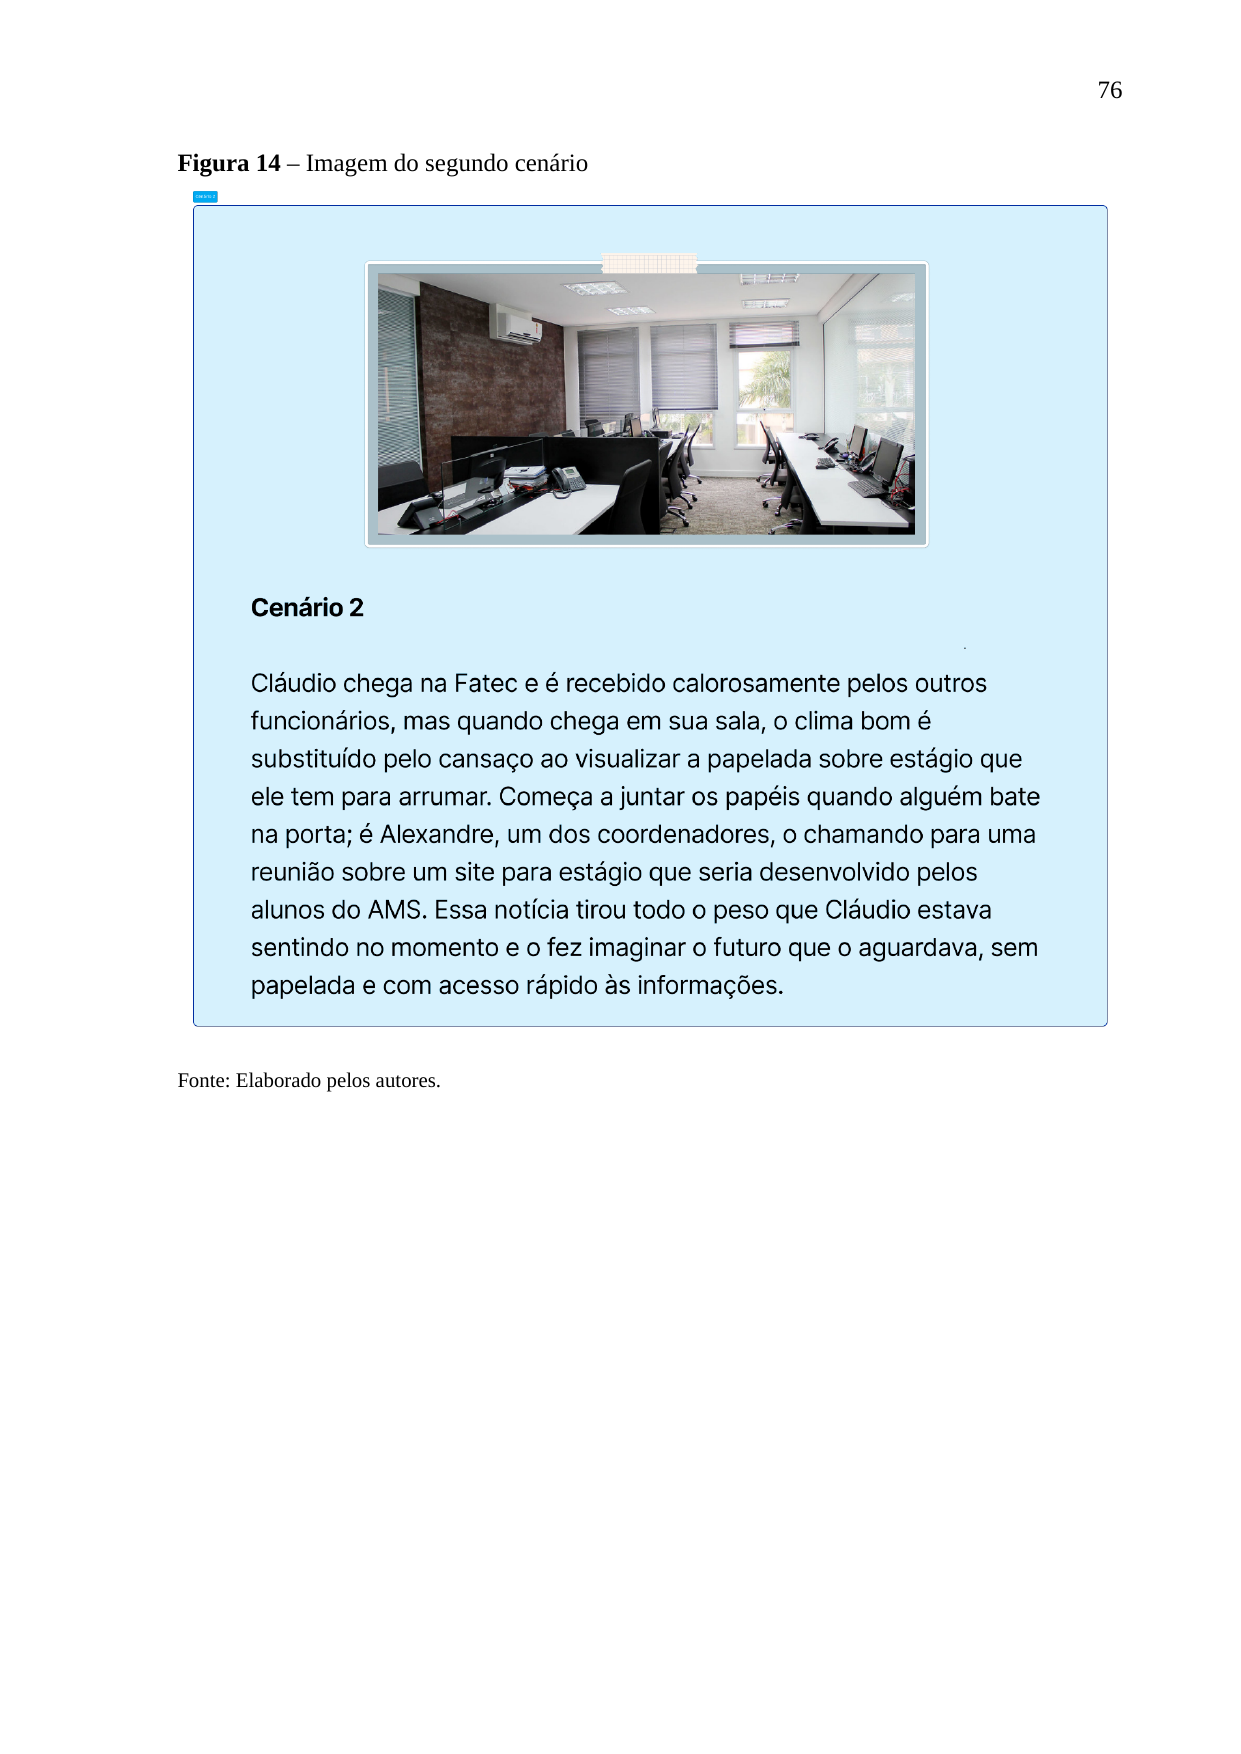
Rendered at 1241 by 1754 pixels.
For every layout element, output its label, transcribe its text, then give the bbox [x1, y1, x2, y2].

picture [177, 189, 1123, 1042]
text Figura 14 – Imagem do segundo cenário [177, 148, 1122, 176]
text Fonte: Elaborado pelos autores. [177, 1042, 1122, 1092]
